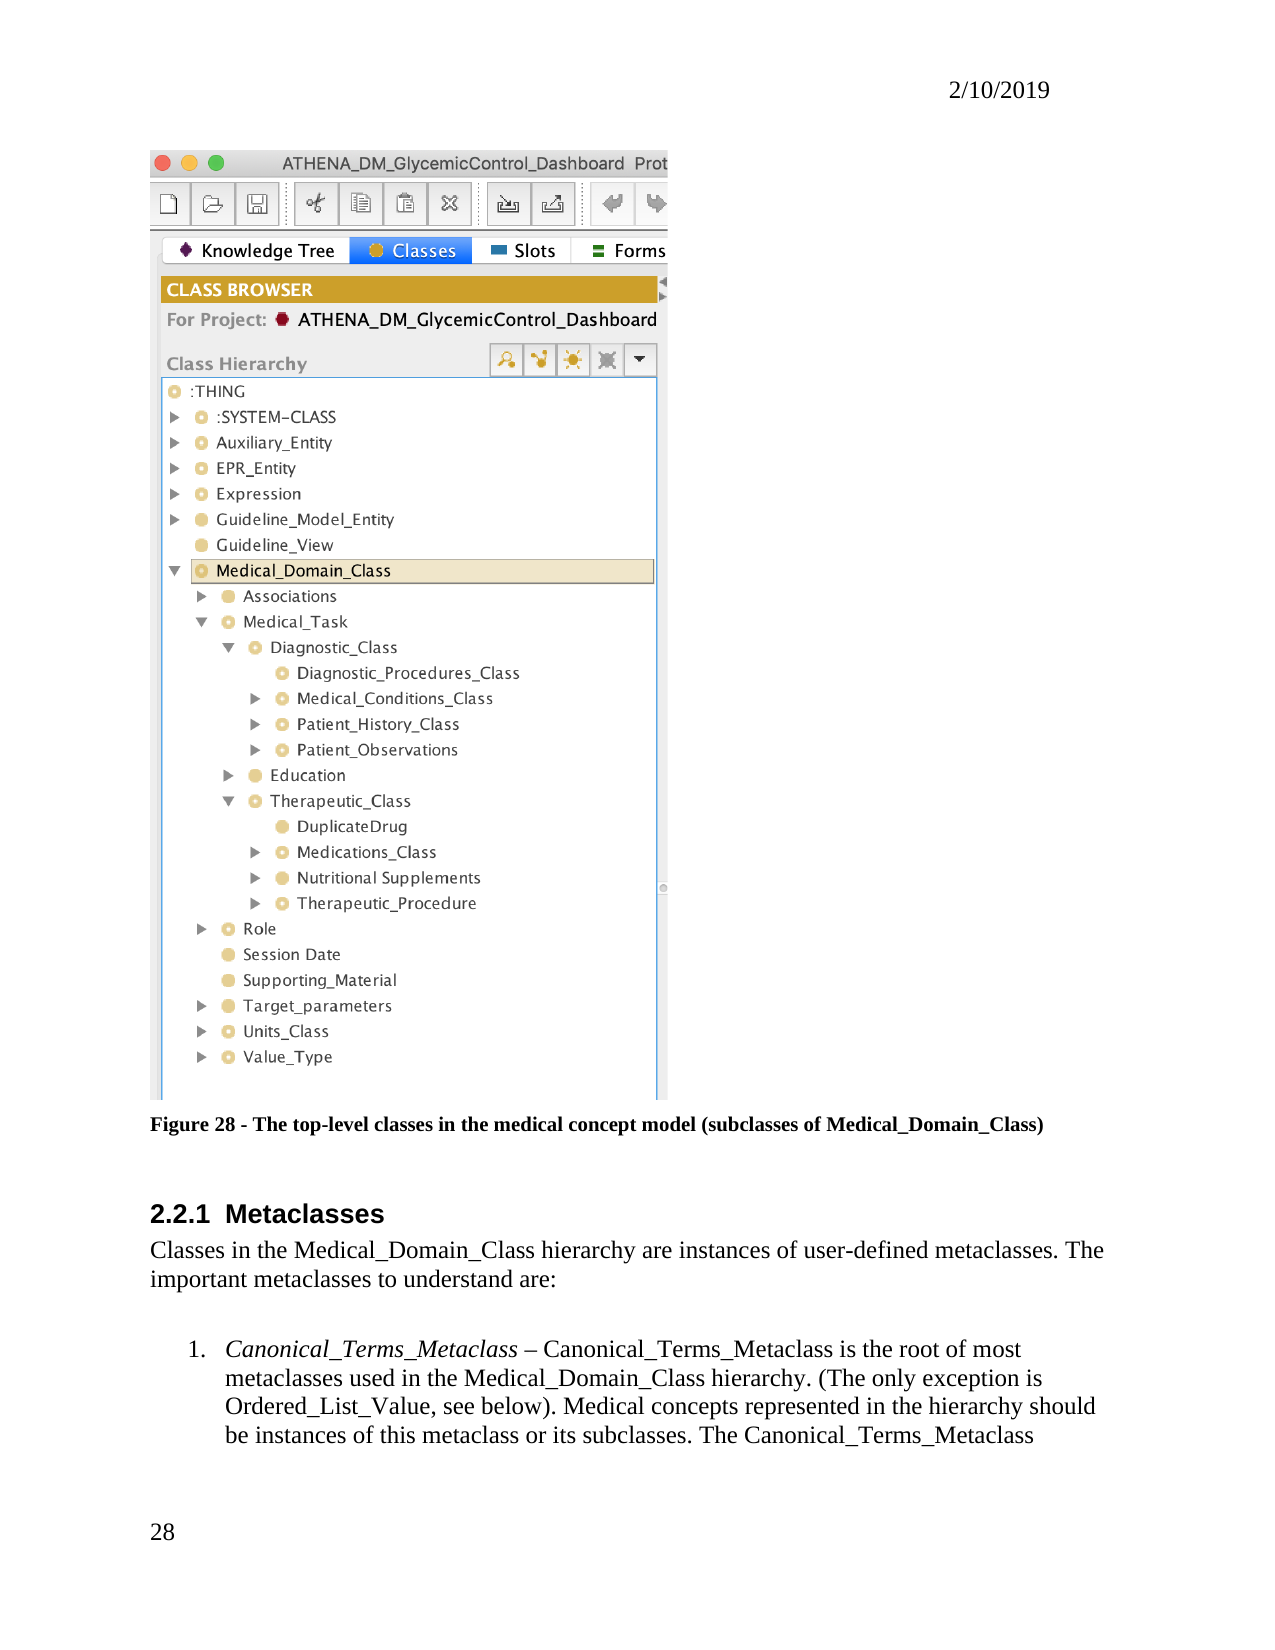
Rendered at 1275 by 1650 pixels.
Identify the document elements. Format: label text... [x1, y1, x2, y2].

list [187, 1334, 1125, 1449]
text Figure 28 - The top-level classes in the medical concept model (subclasses of Medical_Domain_Class) [150, 1112, 1125, 1136]
text Classes in the Medical_Domain_Class hierarchy are instances of user-defined metaclasses. The important metaclasses to understand are: [150, 1235, 1125, 1293]
picture [150, 150, 668, 1100]
subtitle Metaclasses [150, 1198, 1125, 1229]
